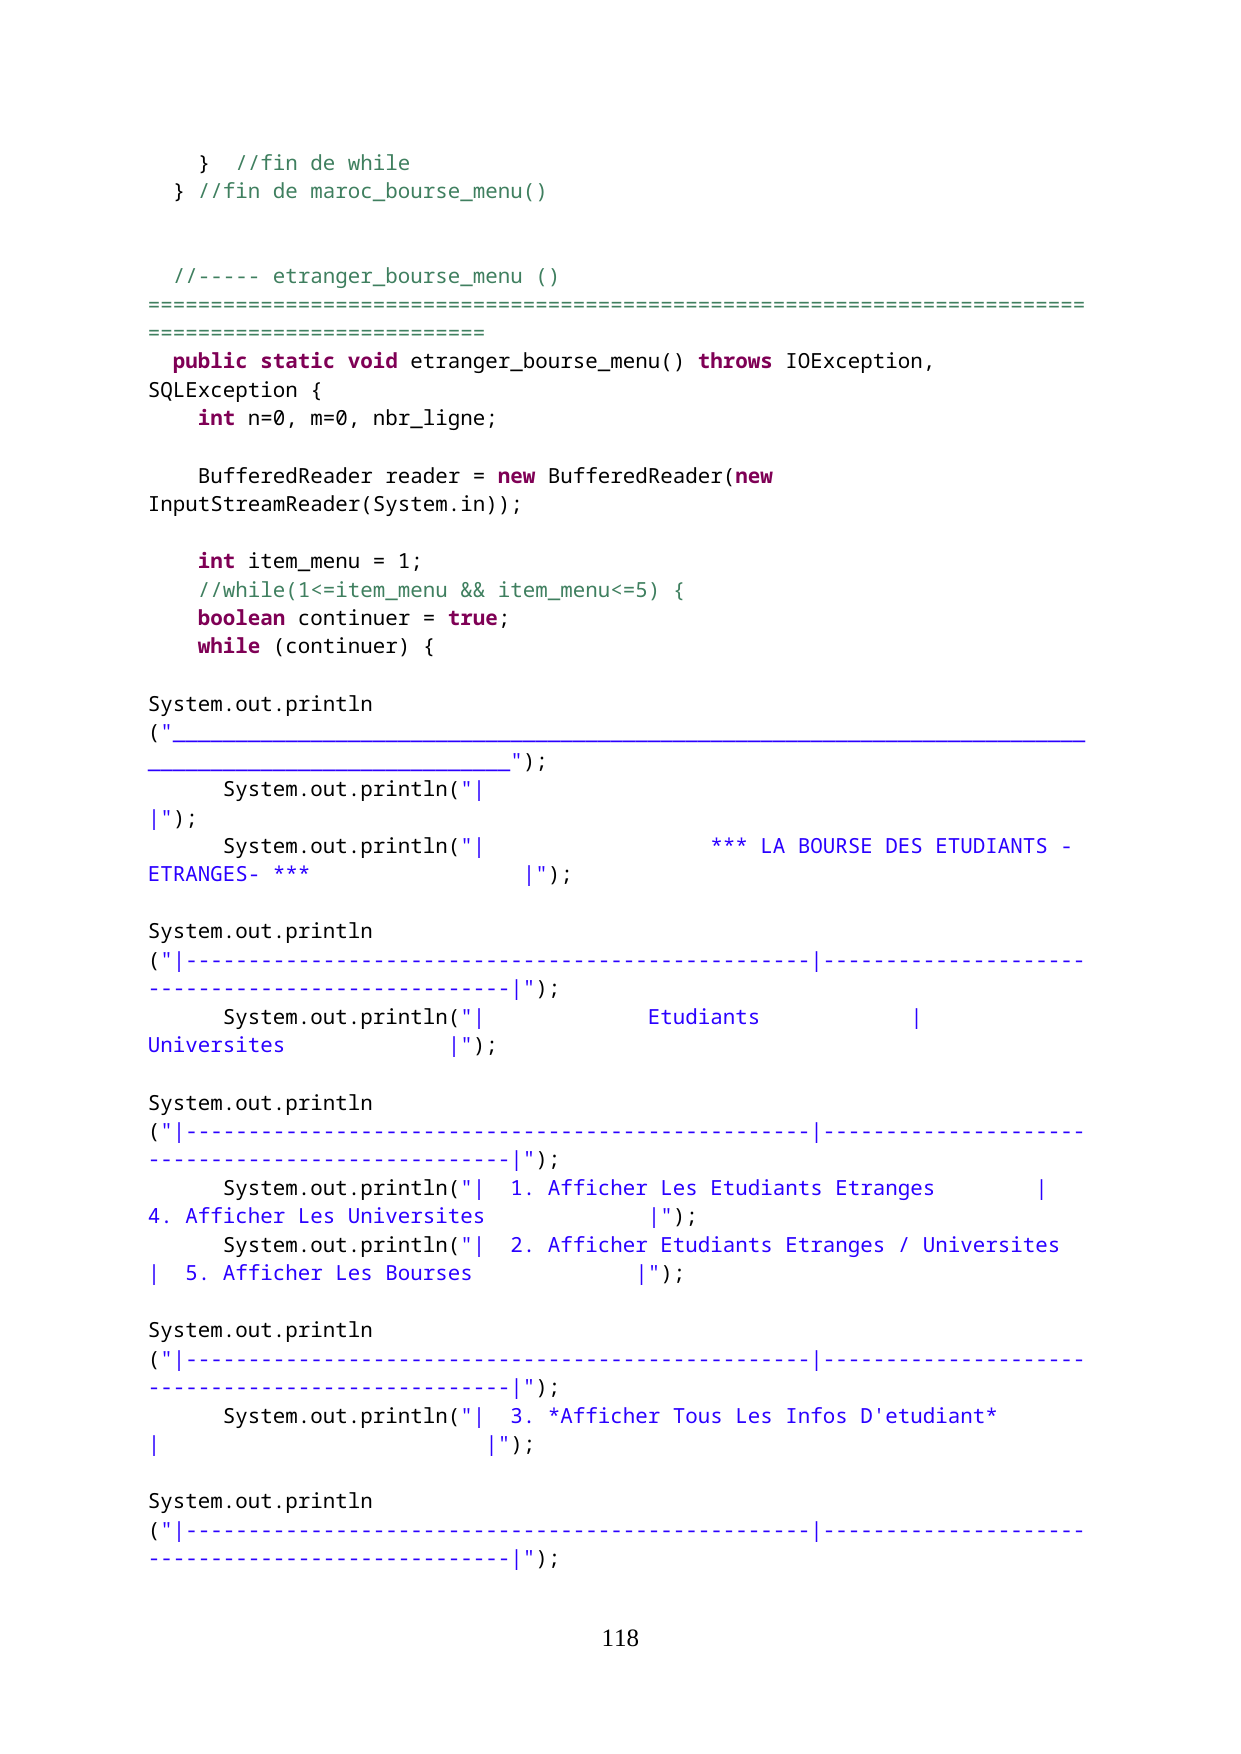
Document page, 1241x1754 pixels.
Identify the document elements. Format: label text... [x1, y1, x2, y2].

text int n=0, m=0, nbr_ligne; [148, 403, 1093, 432]
text System.out.println("| 3. *Afficher Tous Les Infos D'etudiant* | |"); [148, 1401, 1093, 1458]
text System.out.println("|--------------------------------------------------|--------------------------------------------------|"); [148, 1287, 1093, 1401]
text System.out.println("______________________________________________________________________________________________________"); [148, 660, 1093, 774]
text boolean continuer = true; [148, 603, 1093, 632]
text System.out.println("| |"); [148, 774, 1093, 831]
text System.out.println("|--------------------------------------------------|--------------------------------------------------|"); [148, 1458, 1093, 1572]
text System.out.println("| 1. Afficher Les Etudiants Etranges | 4. Afficher Les Universites |"); [148, 1173, 1093, 1230]
text System.out.println("| Etudiants | Universites |"); [148, 1002, 1093, 1059]
text System.out.println("|--------------------------------------------------|--------------------------------------------------|"); [148, 888, 1093, 1002]
text public static void etranger_bourse_menu() throws IOException, SQLException { [148, 347, 1093, 403]
text //----- etranger_bourse_menu () ====================================================================================================== [148, 261, 1093, 347]
text BufferedReader reader = new BufferedReader(new InputStreamReader(System.in)); [148, 461, 1093, 518]
text } //fin de maroc_bourse_menu() [148, 176, 1093, 204]
text System.out.println("|--------------------------------------------------|--------------------------------------------------|"); [148, 1059, 1093, 1173]
text System.out.println("| 2. Afficher Etudiants Etranges / Universites | 5. Afficher Les Bourses |"); [148, 1230, 1093, 1287]
text System.out.println("| *** LA BOURSE DES ETUDIANTS -ETRANGES- *** |"); [148, 831, 1093, 888]
text int item_menu = 1; [148, 546, 1093, 575]
text //while(1<=item_menu && item_menu<=5) { [148, 575, 1093, 603]
text } //fin de while [148, 148, 1093, 176]
text while (continuer) { [148, 632, 1093, 660]
